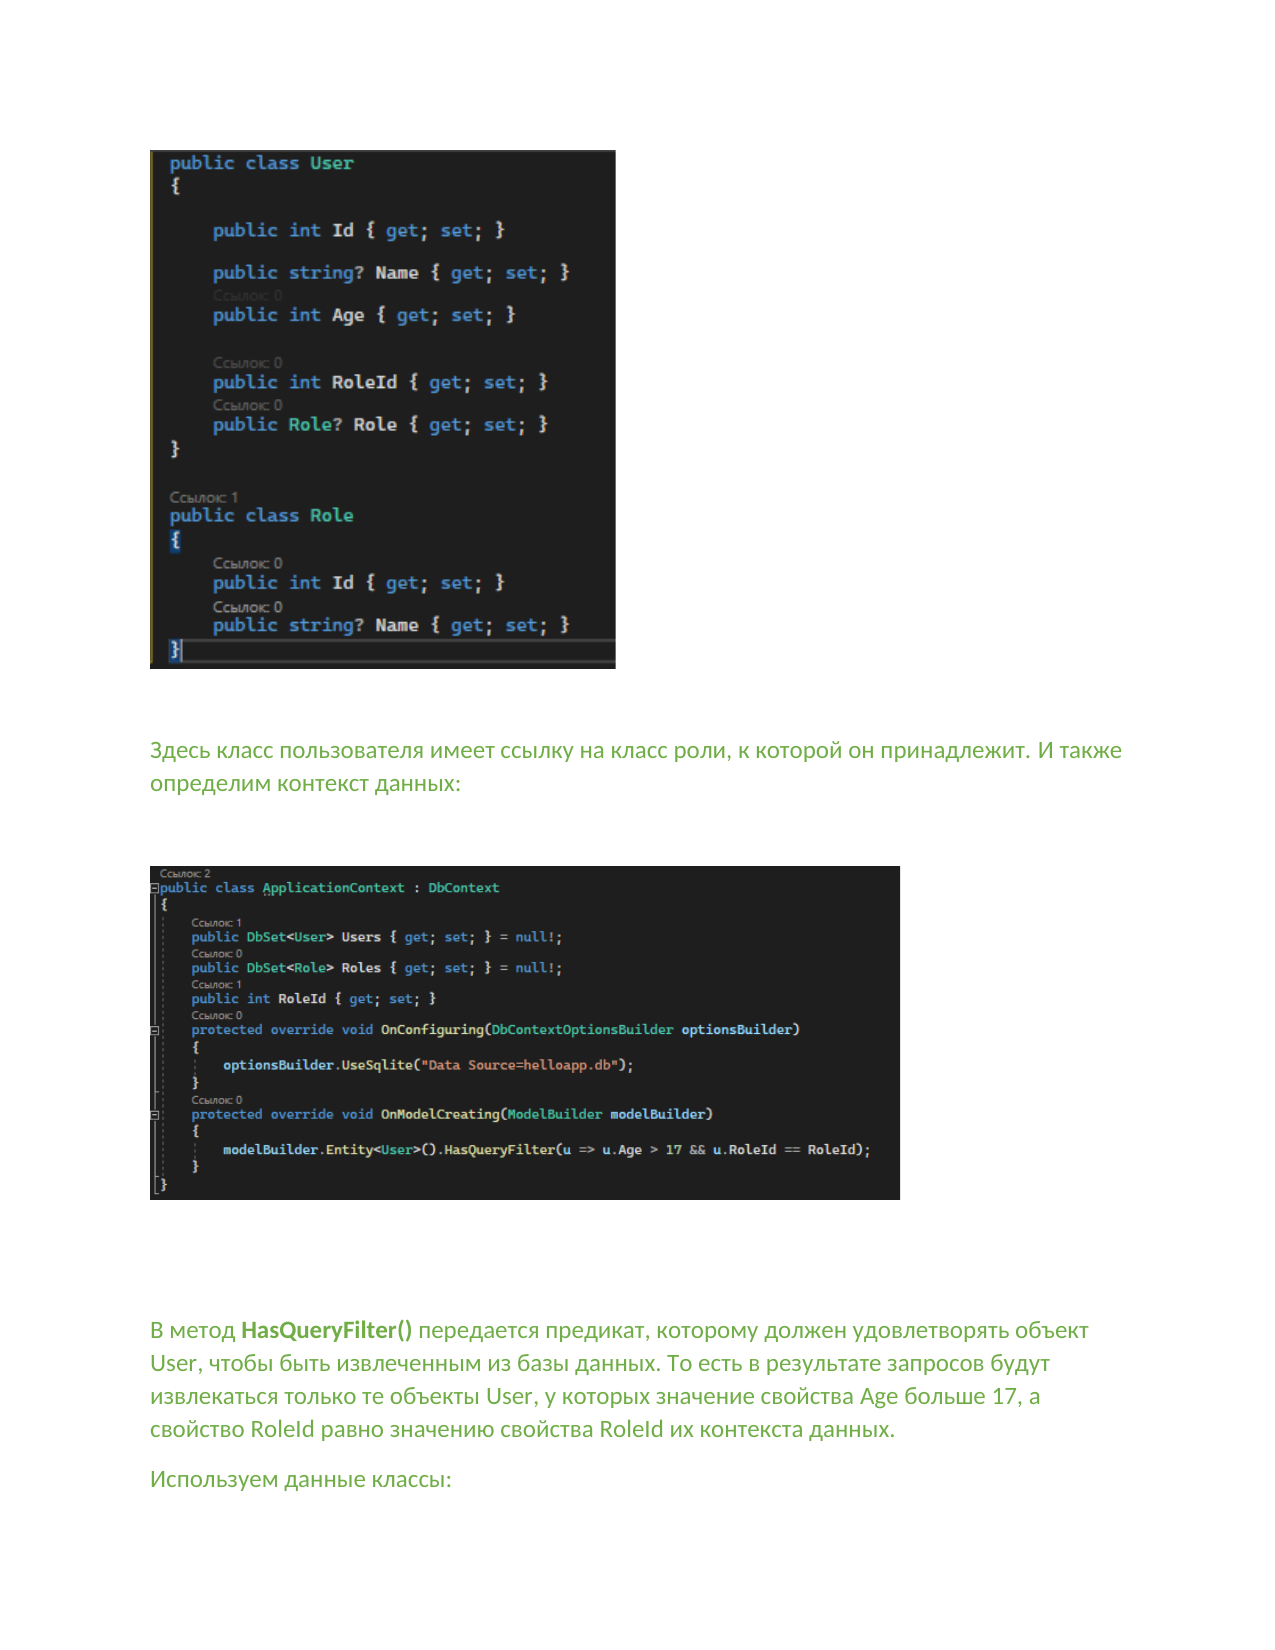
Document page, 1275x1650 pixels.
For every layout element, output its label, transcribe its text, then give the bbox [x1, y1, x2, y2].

picture [150, 150, 616, 669]
text Используем данные классы: [150, 1463, 1125, 1493]
text В метод HasQueryFilter() передается предикат, которому должен удовлетворять объект User, чтобы быть извлеченным из базы данных. То есть в результате запросов будут извлекаться только те объекты User, у которых значение свойства Age больше 17, а свойство RoleId равно значению свойства RoleId их контекста данных. [150, 1315, 1125, 1444]
picture [150, 866, 901, 1200]
text Здесь класс пользователя имеет ссылку на класс роли, к которой он принадлежит. И также определим контекст данных: [150, 734, 1125, 798]
